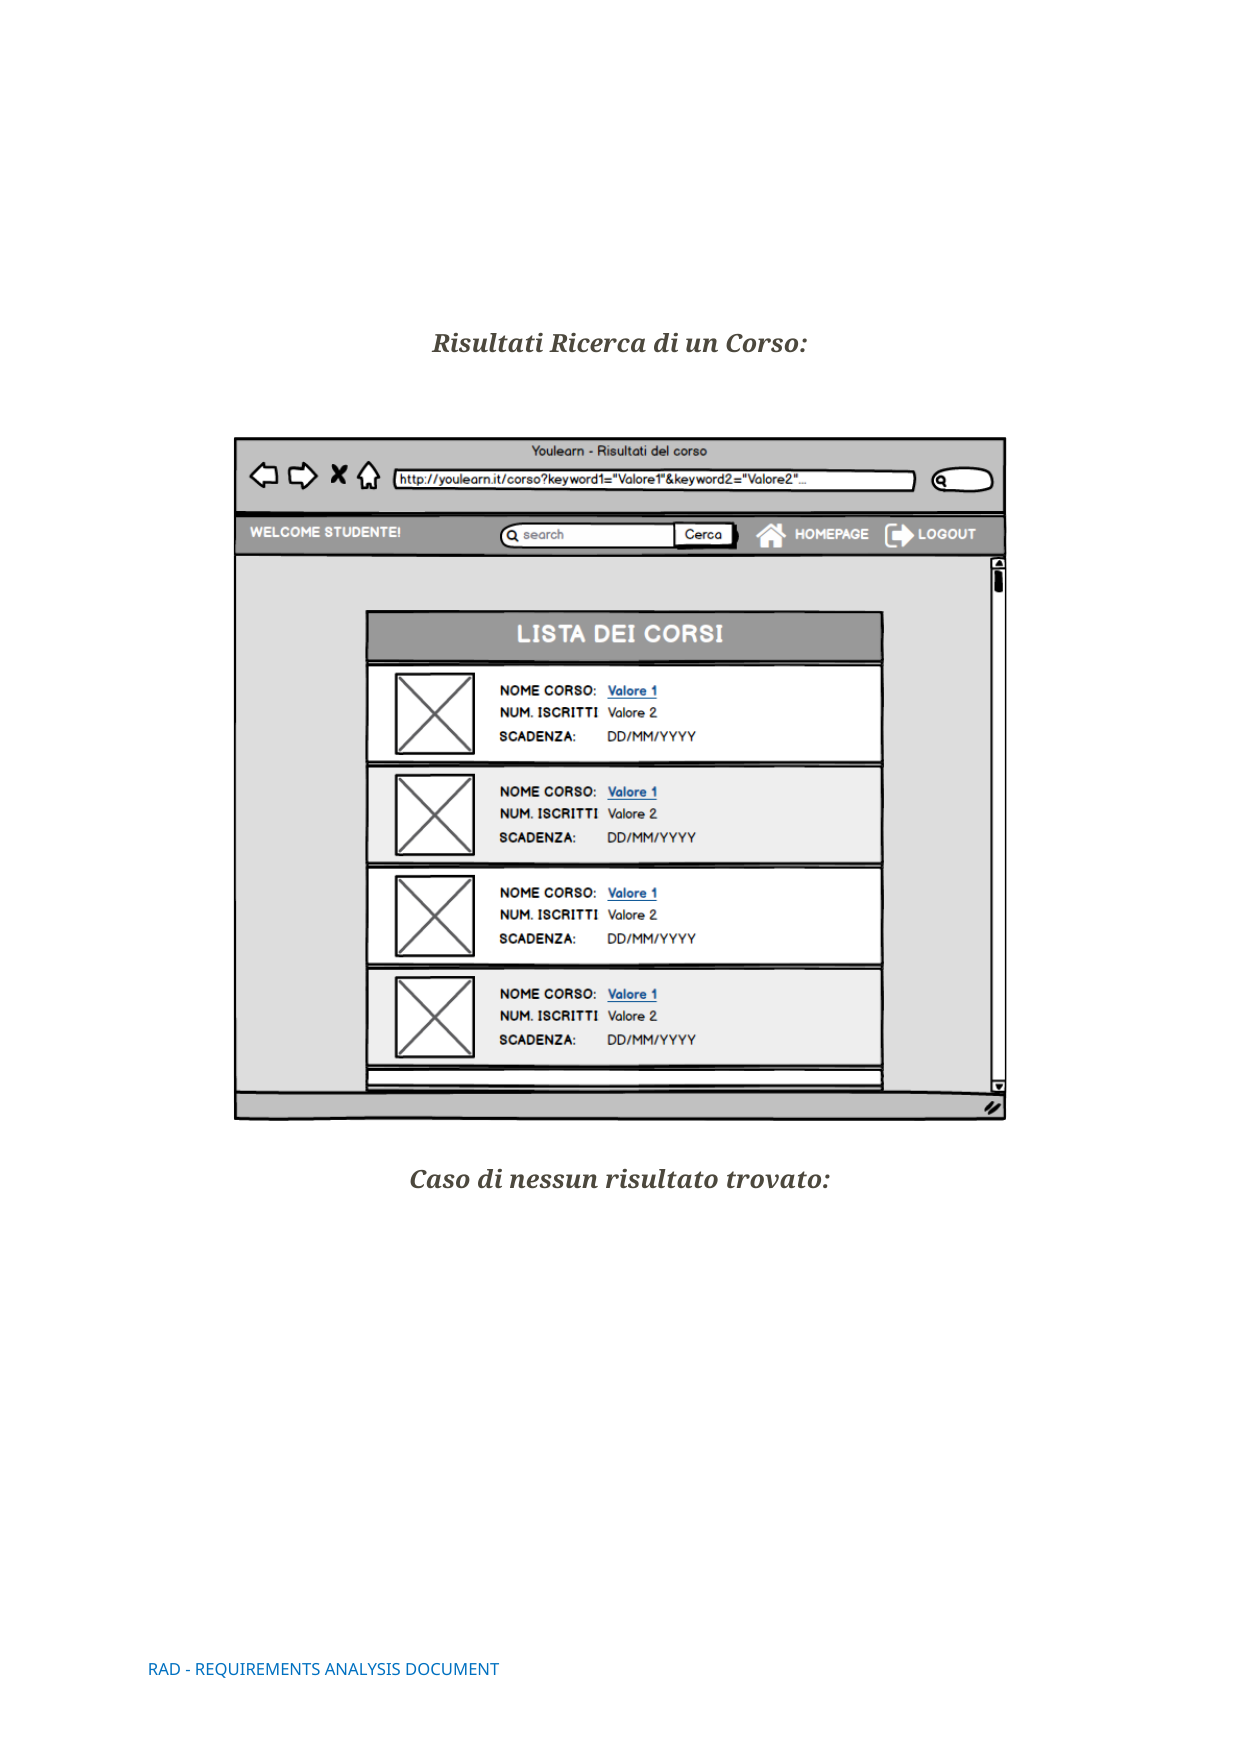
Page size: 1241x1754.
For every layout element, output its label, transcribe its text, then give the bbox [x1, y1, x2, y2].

subtitle Caso di nessun risultato trovato: [148, 1161, 1092, 1195]
picture [233, 437, 1007, 1121]
subtitle Risultati Ricerca di un Corso: [148, 326, 1092, 360]
